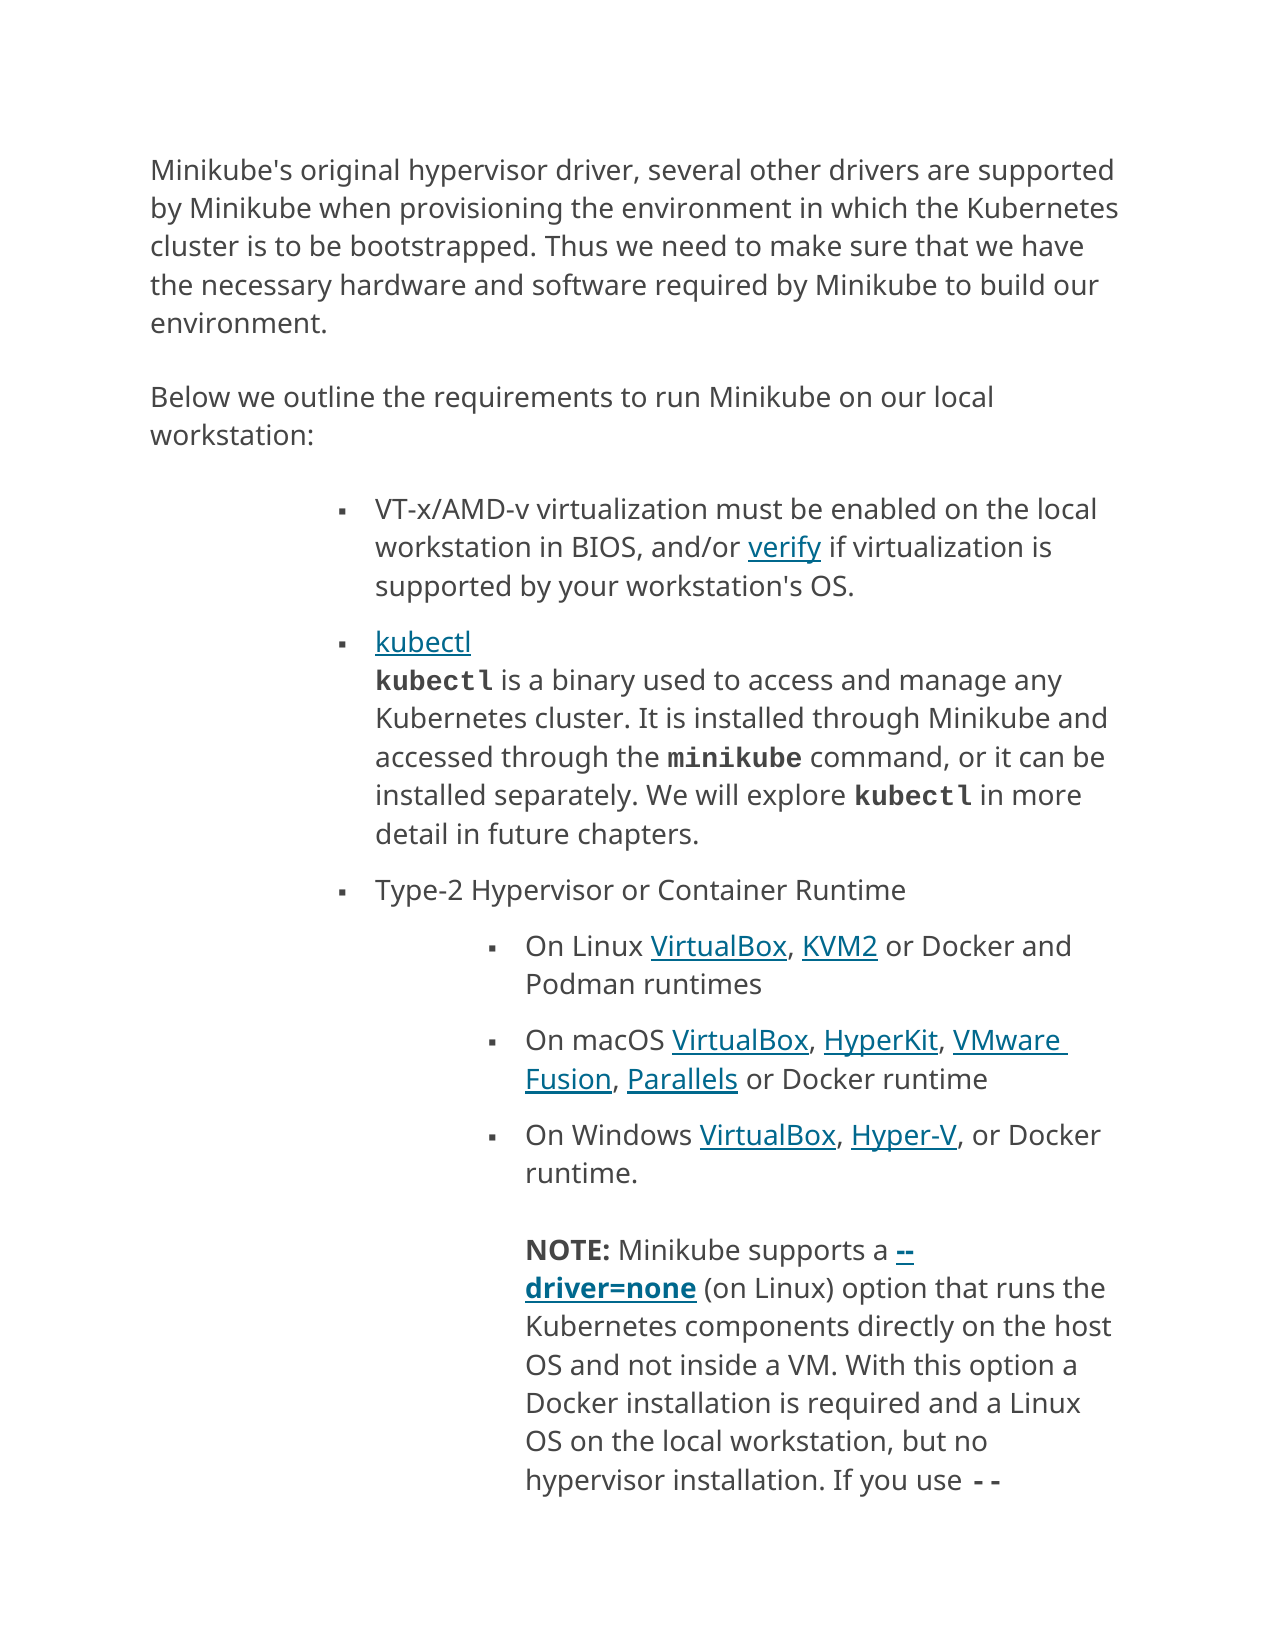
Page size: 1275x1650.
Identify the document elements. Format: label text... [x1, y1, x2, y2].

list kubectl kubectl is a binary used to access and manage any Kubernetes cluster. It is installed through Minikube and accessed through the minikube command, or it can be installed separately. We will explore kubectl in more detail in future chapters. [337, 622, 1125, 852]
list On macOS VirtualBox, HyperKit, VMware Fusion, Parallels or Docker runtime [487, 1021, 1125, 1097]
list On Linux VirtualBox, KVM2 or Docker and Podman runtimes [487, 926, 1125, 1003]
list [487, 1115, 1125, 1498]
list Type-2 Hypervisor or Container Runtime [337, 870, 1125, 908]
text Below we outline the requirements to run Minikube on our local workstation: [150, 377, 1125, 454]
list VT-x/AMD-v virtualization must be enabled on the local workstation in BIOS, and/or verify if virtualization is supported by your workstation's OS. [337, 489, 1125, 604]
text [150, 150, 1125, 342]
